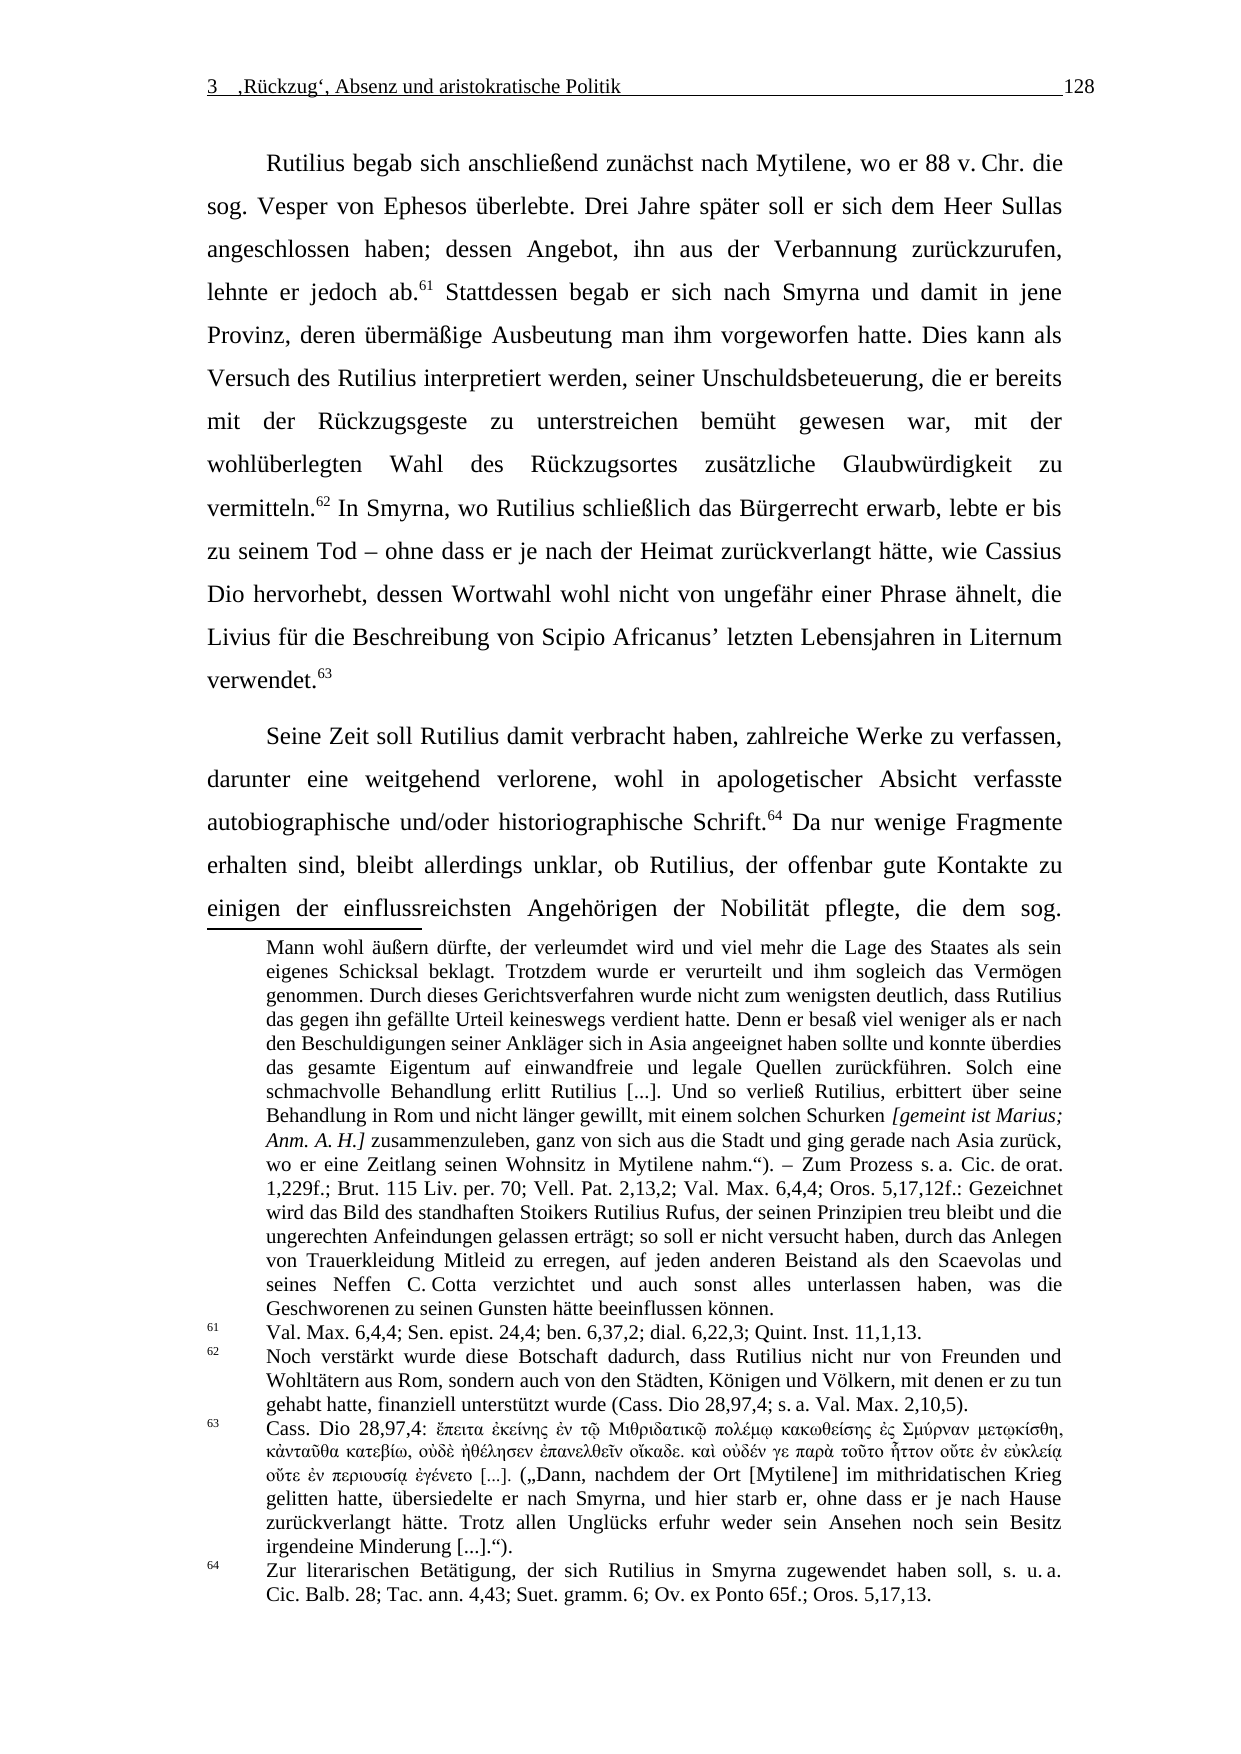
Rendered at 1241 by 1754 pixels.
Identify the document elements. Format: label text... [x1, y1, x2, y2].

text Seine Zeit soll Rutilius damit verbracht haben, zahlreiche Werke zu verfassen, darunter eine weitgehend verlorene, wohl in apologetischer Absicht verfasste autobiographische und/oder historiographische Schrift. Da nur wenige Fragmente erhalten sind, bleibt allerdings unklar, ob Rutilius, der offenbar gute Kontakte zu einigen der einflussreichsten Angehörigen der Nobilität pflegte, die dem sog. Scipionenkreis zugerechnet werden, selbst die Verbindung zwischen Philosophie und Exil herstellte, ob es sich um eine spätere Konstruktion, vor allem durch Cicero, handelt oder ob auch Rutilius bereits auf Vorbilder zurückgreifen konnte. Jedenfalls haben, wie Friedrich Münzer erklärt, [207, 721, 1063, 922]
text Rutilius begab sich anschließend zunächst nach Mytilene, wo er 88 v. Chr. die sog. Vesper von Ephesos überlebte. Drei Jahre später soll er sich dem Heer Sullas angeschlossen haben; dessen Angebot, ihn aus der Verbannung zurückzurufen, lehnte er jedoch ab. Stattdessen begab er sich nach Smyrna und damit in jene Provinz, deren übermäßige Ausbeutung man ihm vorgeworfen hatte. Dies kann als Versuch des Rutilius interpretiert werden, seiner Unschuldsbeteuerung, die er bereits mit der Rückzugsgeste zu unterstreichen bemüht gewesen war, mit der wohlüberlegten Wahl des Rückzugsortes zusätzliche Glaubwürdigkeit zu vermitteln. In Smyrna, wo Rutilius schließlich das Bürgerrecht erwarb, lebte er bis zu seinem Tod – ohne dass er je nach der Heimat zurückverlangt hätte, wie Cassius Dio hervorhebt, dessen Wortwahl wohl nicht von ungefähr einer Phrase ähnelt, die Livius für die Beschreibung von Scipio Africanus’ letzten Lebensjahren in Liternum verwendet. [207, 148, 1063, 694]
